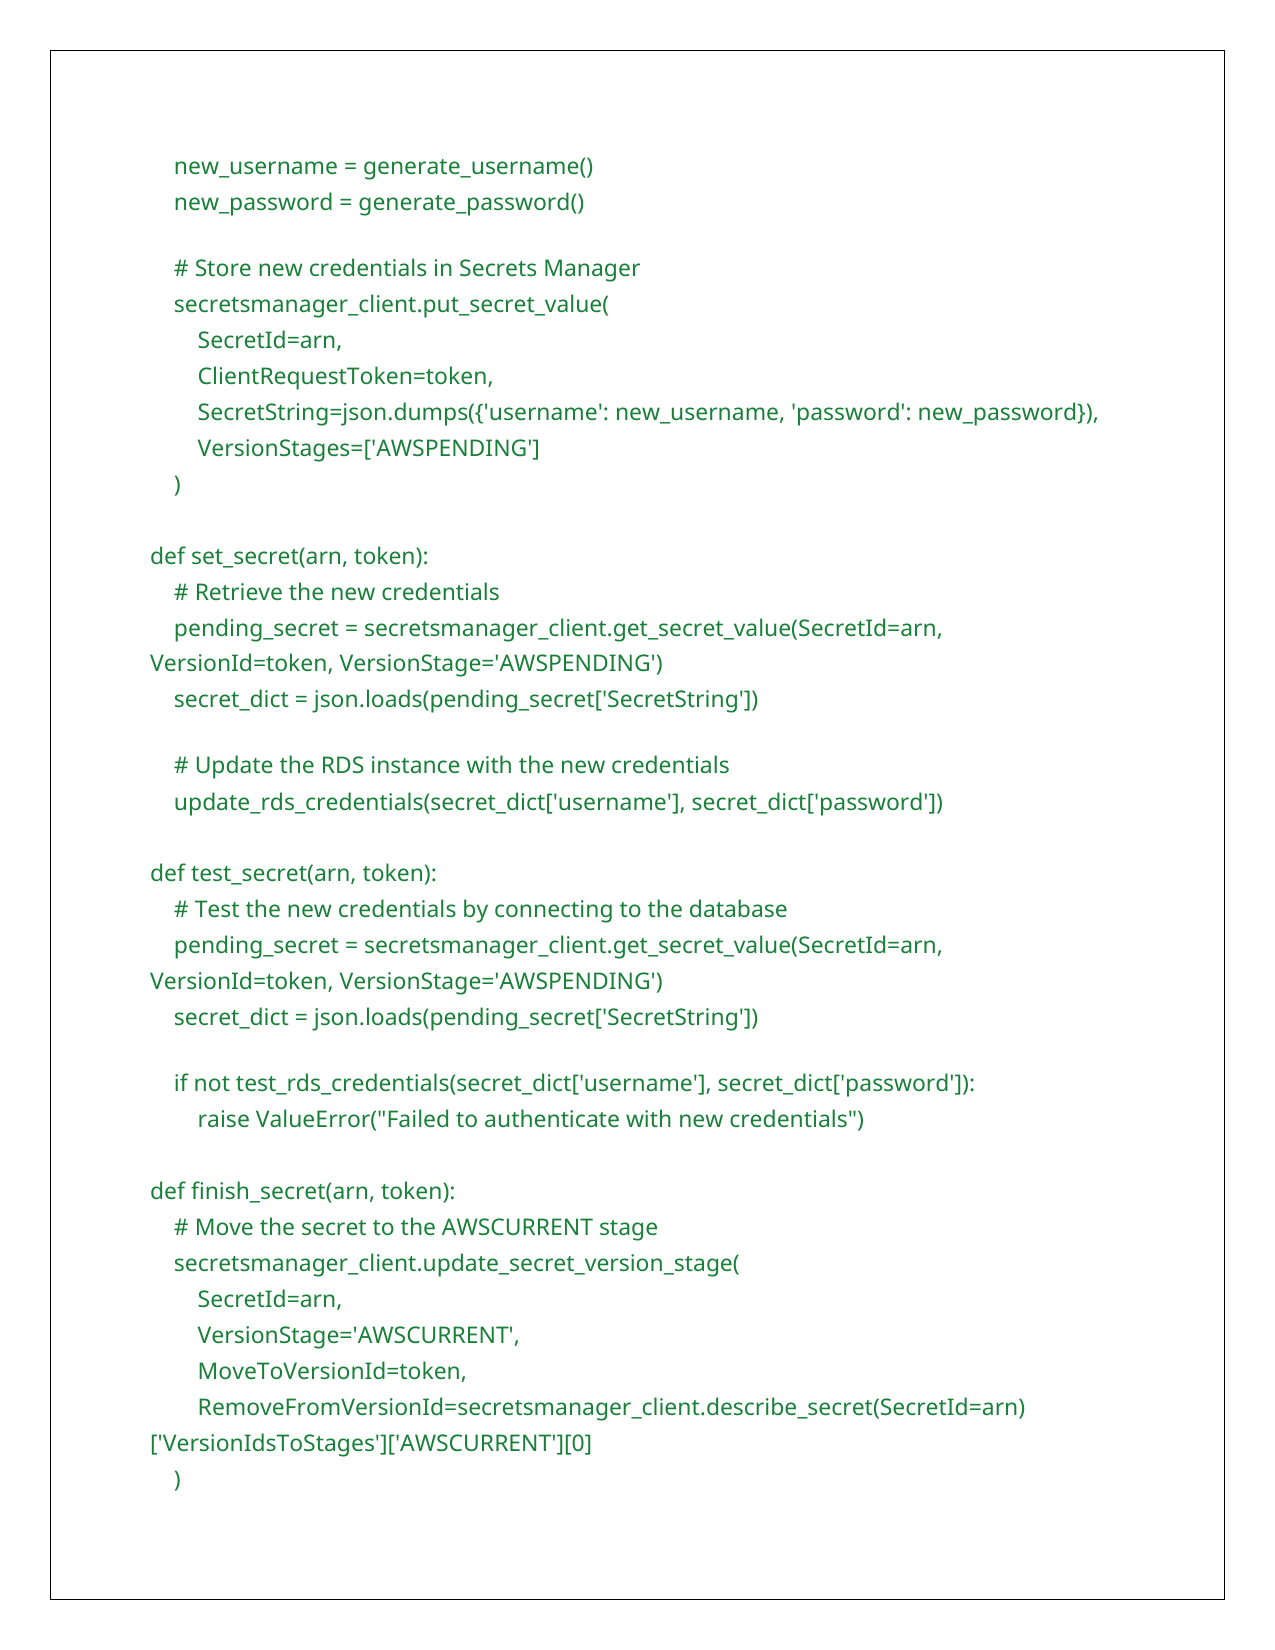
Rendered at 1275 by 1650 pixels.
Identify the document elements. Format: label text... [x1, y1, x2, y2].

text SecretId=arn, [150, 1283, 1125, 1314]
text update_rds_credentials(secret_dict['username'], secret_dict['password']) [150, 785, 1125, 817]
text new_password = generate_password() [150, 186, 1125, 217]
text MoveToVersionId=token, [150, 1355, 1125, 1386]
text # Store new credentials in Secrets Manager [150, 252, 1125, 283]
text # Test the new credentials by connecting to the database [150, 893, 1125, 924]
text new_username = generate_username() [150, 150, 1125, 181]
text if not test_rds_credentials(secret_dict['username'], secret_dict['password']): [150, 1067, 1125, 1098]
text # Move the secret to the AWSCURRENT stage [150, 1211, 1125, 1242]
text def finish_secret(arn, token): [150, 1175, 1125, 1206]
text secret_dict = json.loads(pending_secret['SecretString']) [150, 1001, 1125, 1032]
text secret_dict = json.loads(pending_secret['SecretString']) [150, 683, 1125, 714]
text SecretId=arn, [150, 324, 1125, 355]
text RemoveFromVersionId=secretsmanager_client.describe_secret(SecretId=arn)['VersionIdsToStages']['AWSCURRENT'][0] [150, 1391, 1125, 1458]
text # Update the RDS instance with the new credentials [150, 749, 1125, 781]
text VersionStage='AWSCURRENT', [150, 1319, 1125, 1350]
text secretsmanager_client.update_secret_version_stage( [150, 1247, 1125, 1278]
text VersionStages=['AWSPENDING'] [150, 432, 1125, 463]
text def set_secret(arn, token): [150, 539, 1125, 571]
text secretsmanager_client.put_secret_value( [150, 288, 1125, 319]
text def test_secret(arn, token): [150, 857, 1125, 888]
text ClientRequestToken=token, [150, 360, 1125, 391]
text pending_secret = secretsmanager_client.get_secret_value(SecretId=arn, VersionId=token, VersionStage='AWSPENDING') [150, 929, 1125, 996]
text raise ValueError("Failed to authenticate with new credentials") [150, 1103, 1125, 1134]
text pending_secret = secretsmanager_client.get_secret_value(SecretId=arn, VersionId=token, VersionStage='AWSPENDING') [150, 611, 1125, 679]
text ) [150, 1462, 1125, 1494]
text # Retrieve the new credentials [150, 576, 1125, 607]
text SecretString=json.dumps({'username': new_username, 'password': new_password}), [150, 396, 1125, 427]
text ) [150, 468, 1125, 499]
